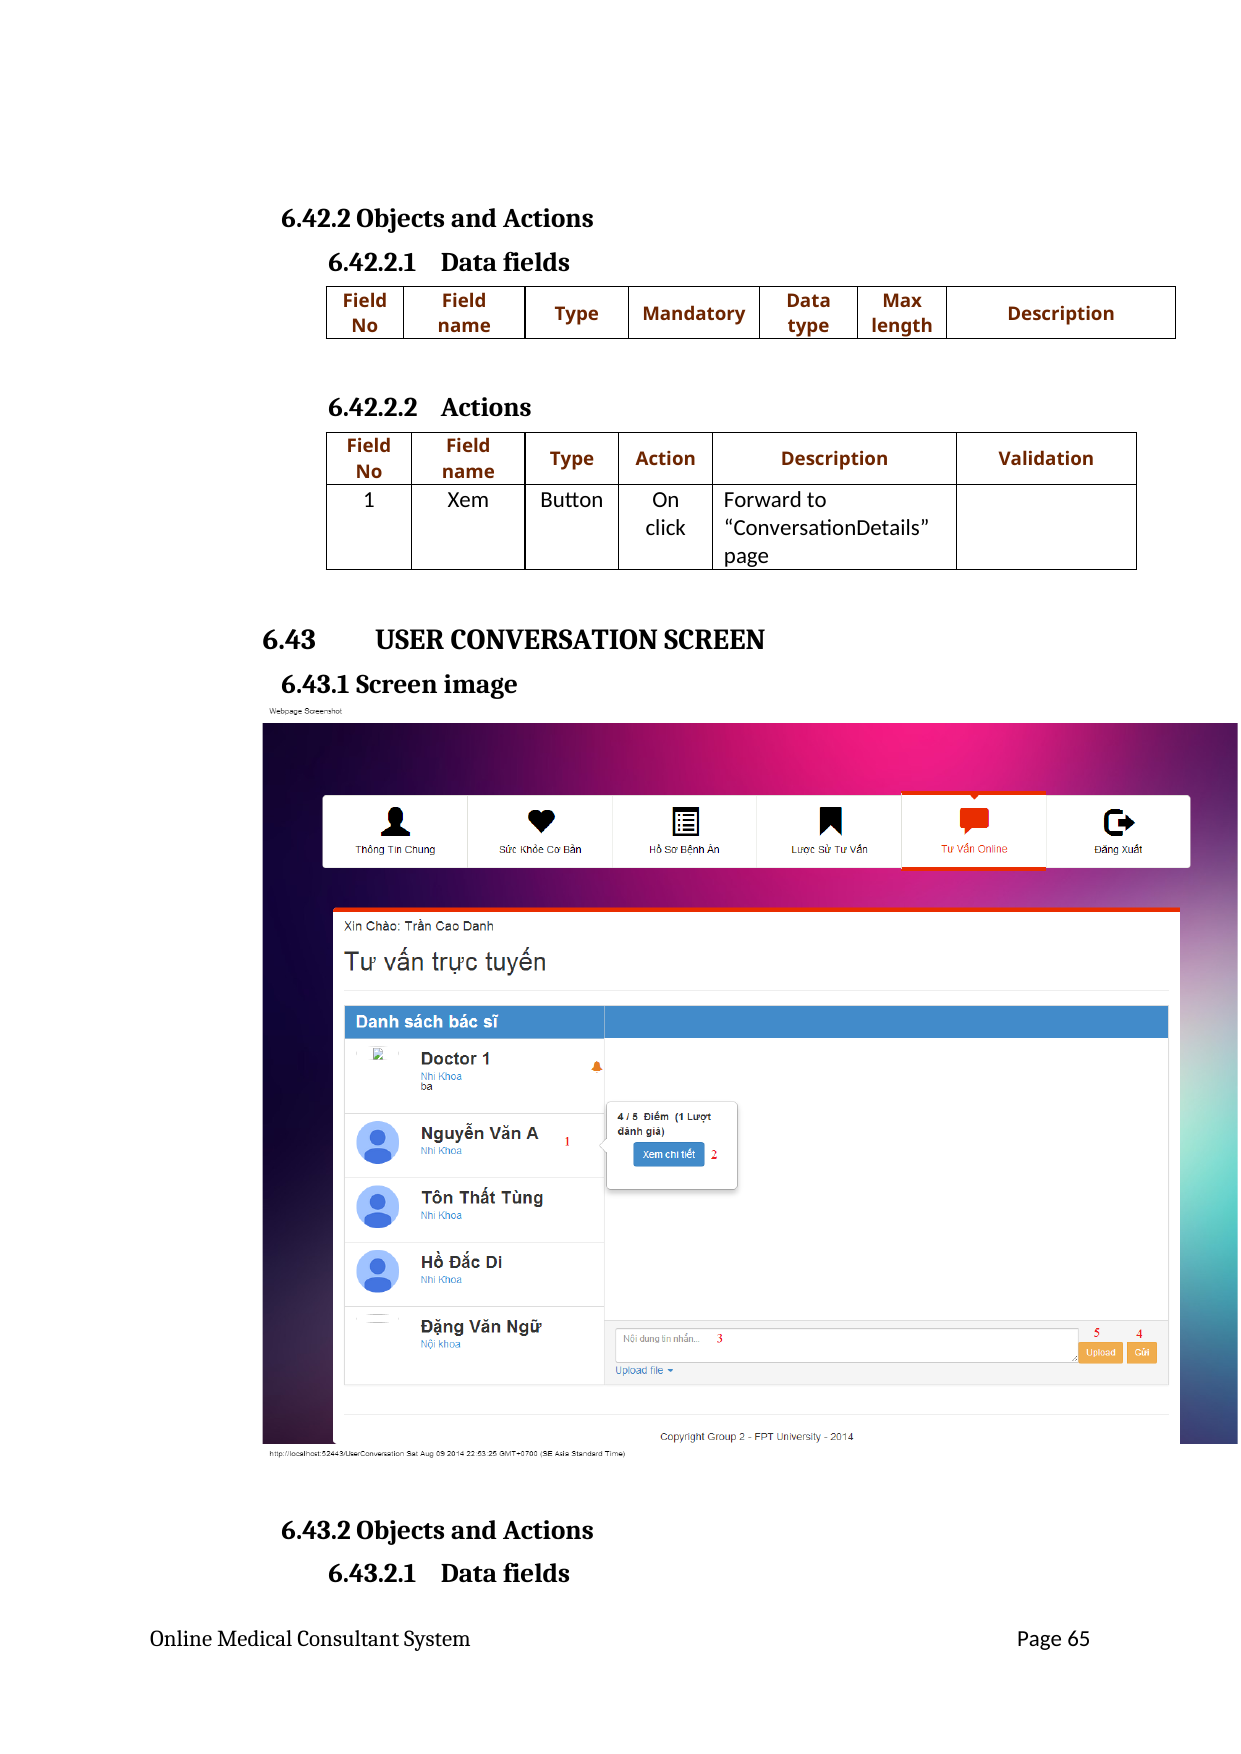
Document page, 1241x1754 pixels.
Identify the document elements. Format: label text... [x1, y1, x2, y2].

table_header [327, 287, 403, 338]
subtitle Objects and Actions [281, 203, 1090, 234]
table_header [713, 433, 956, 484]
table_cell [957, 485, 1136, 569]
picture [262, 708, 1238, 1458]
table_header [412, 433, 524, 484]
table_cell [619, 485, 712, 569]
subtitle Data fields [328, 1558, 1090, 1589]
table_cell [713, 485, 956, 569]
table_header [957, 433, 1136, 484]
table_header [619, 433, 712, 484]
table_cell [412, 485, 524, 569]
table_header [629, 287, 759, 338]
subtitle Actions [328, 392, 1090, 423]
subtitle Data fields [328, 247, 1090, 278]
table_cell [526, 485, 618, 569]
subtitle USER CONVERSATION SCREEN [262, 623, 1090, 657]
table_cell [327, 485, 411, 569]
subtitle Screen image [281, 669, 1090, 700]
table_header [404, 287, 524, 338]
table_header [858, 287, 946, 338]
subtitle Objects and Actions [281, 1515, 1090, 1546]
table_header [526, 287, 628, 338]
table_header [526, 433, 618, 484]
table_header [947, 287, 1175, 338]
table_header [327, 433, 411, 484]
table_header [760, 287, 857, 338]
